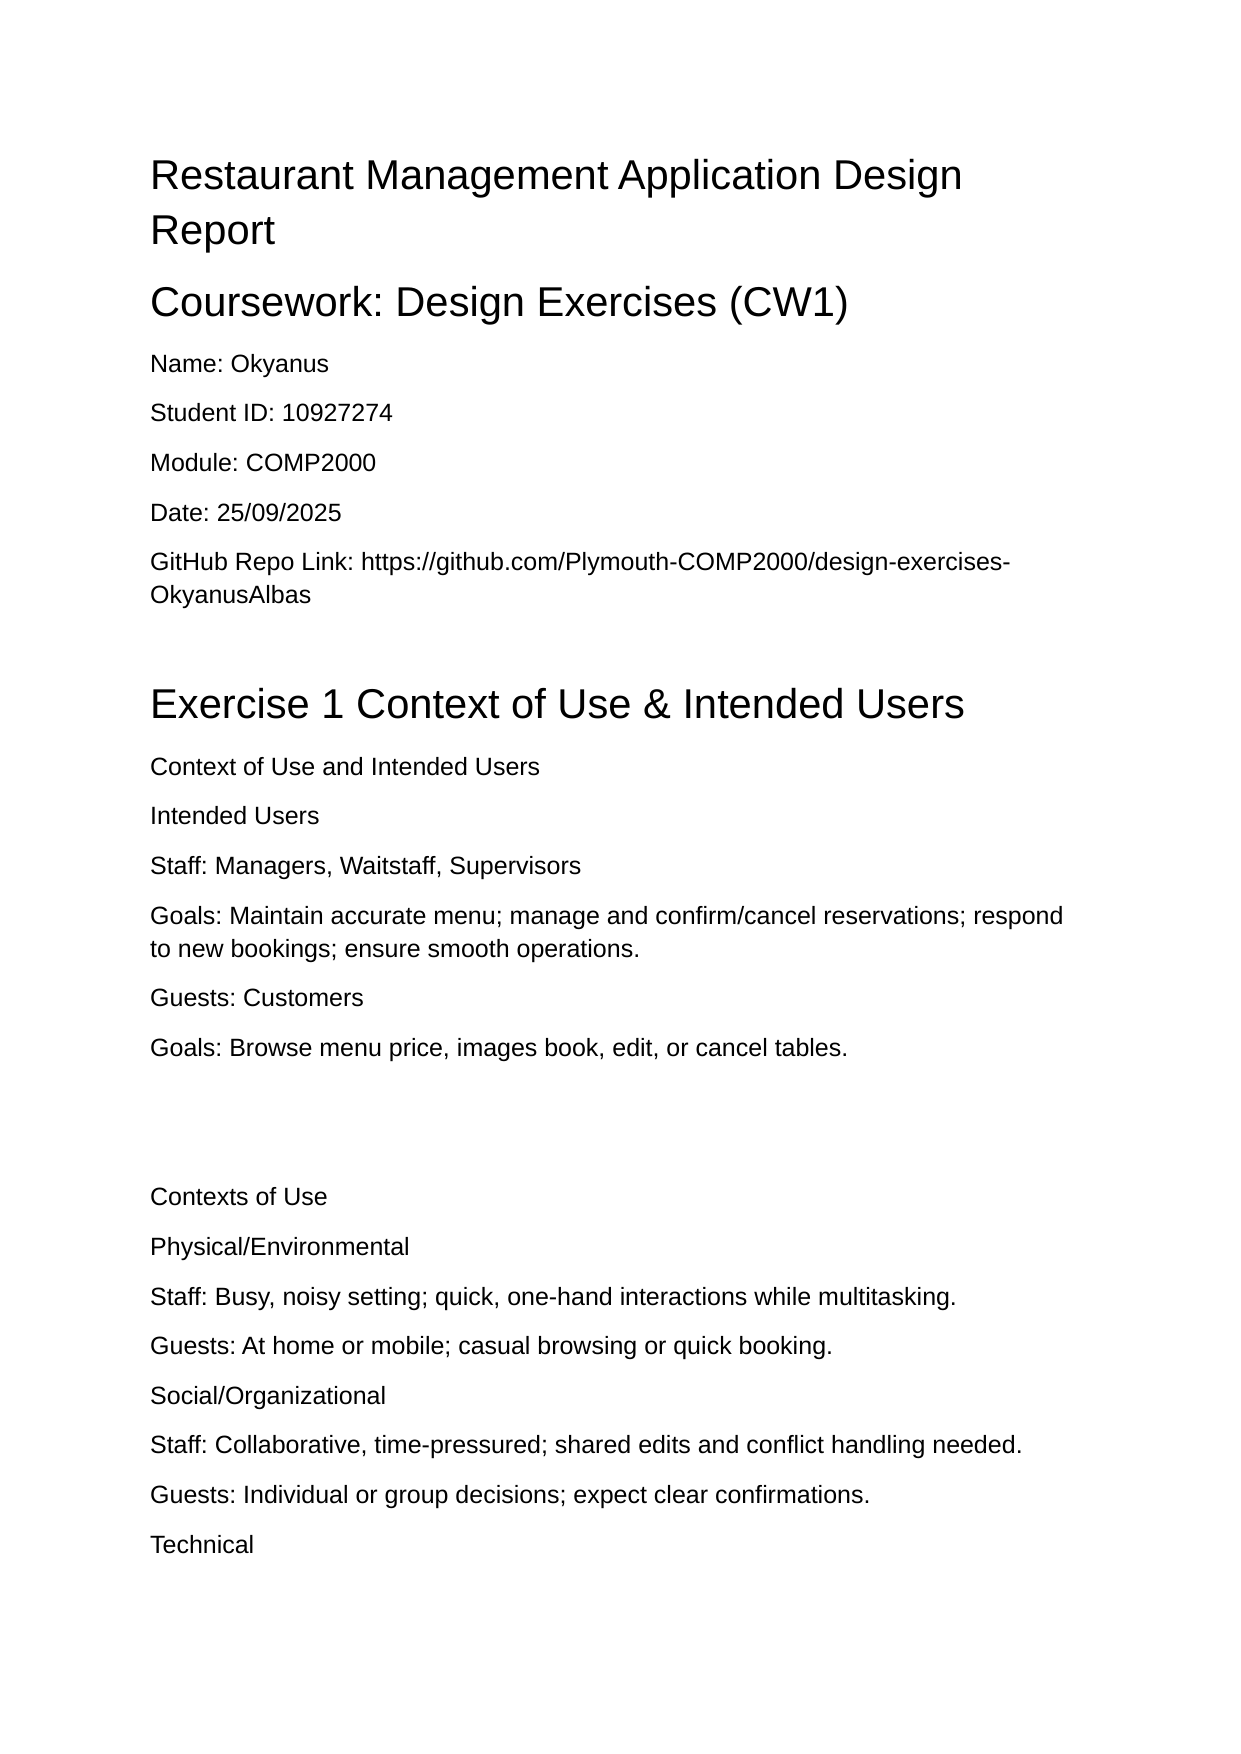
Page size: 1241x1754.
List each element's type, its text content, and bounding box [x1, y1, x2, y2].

text Goals: Browse menu price, images book, edit, or cancel tables. [150, 1033, 1090, 1062]
text Module: COMP2000 [150, 448, 1090, 477]
text Context of Use and Intended Users [150, 752, 1090, 780]
text Physical/Environmental [150, 1232, 1090, 1261]
text Name: Okyanus [150, 349, 1090, 377]
text Technical [150, 1530, 1090, 1559]
text Date: 25/09/2025 [150, 498, 1090, 526]
text Staff: Managers, Waitstaff, Supervisors [150, 851, 1090, 880]
text Exercise 1 Context of Use & Intended Users [150, 680, 1090, 728]
text Coursework: Design Exercises (CW1) [150, 277, 1090, 325]
text Contexts of Use [150, 1182, 1090, 1211]
text Staff: Collaborative, time-pressured; shared edits and conflict handling needed. [150, 1431, 1090, 1459]
text Restaurant Management Application Design Report [150, 150, 1090, 253]
text Goals: Maintain accurate menu; manage and confirm/cancel reservations; respond to new bookings; ensure smooth operations. [150, 901, 1090, 962]
text GitHub Repo Link: https://github.com/Plymouth-COMP2000/design-exercises-OkyanusAlbas [150, 547, 1090, 609]
text Guests: At home or mobile; casual browsing or quick booking. [150, 1331, 1090, 1360]
text Guests: Customers [150, 983, 1090, 1012]
text Social/Organizational [150, 1381, 1090, 1409]
text Intended Users [150, 801, 1090, 830]
text Student ID: 10927274 [150, 398, 1090, 427]
text Staff: Busy, noisy setting; quick, one-hand interactions while multitasking. [150, 1281, 1090, 1310]
text Guests: Individual or group decisions; expect clear confirmations. [150, 1480, 1090, 1509]
